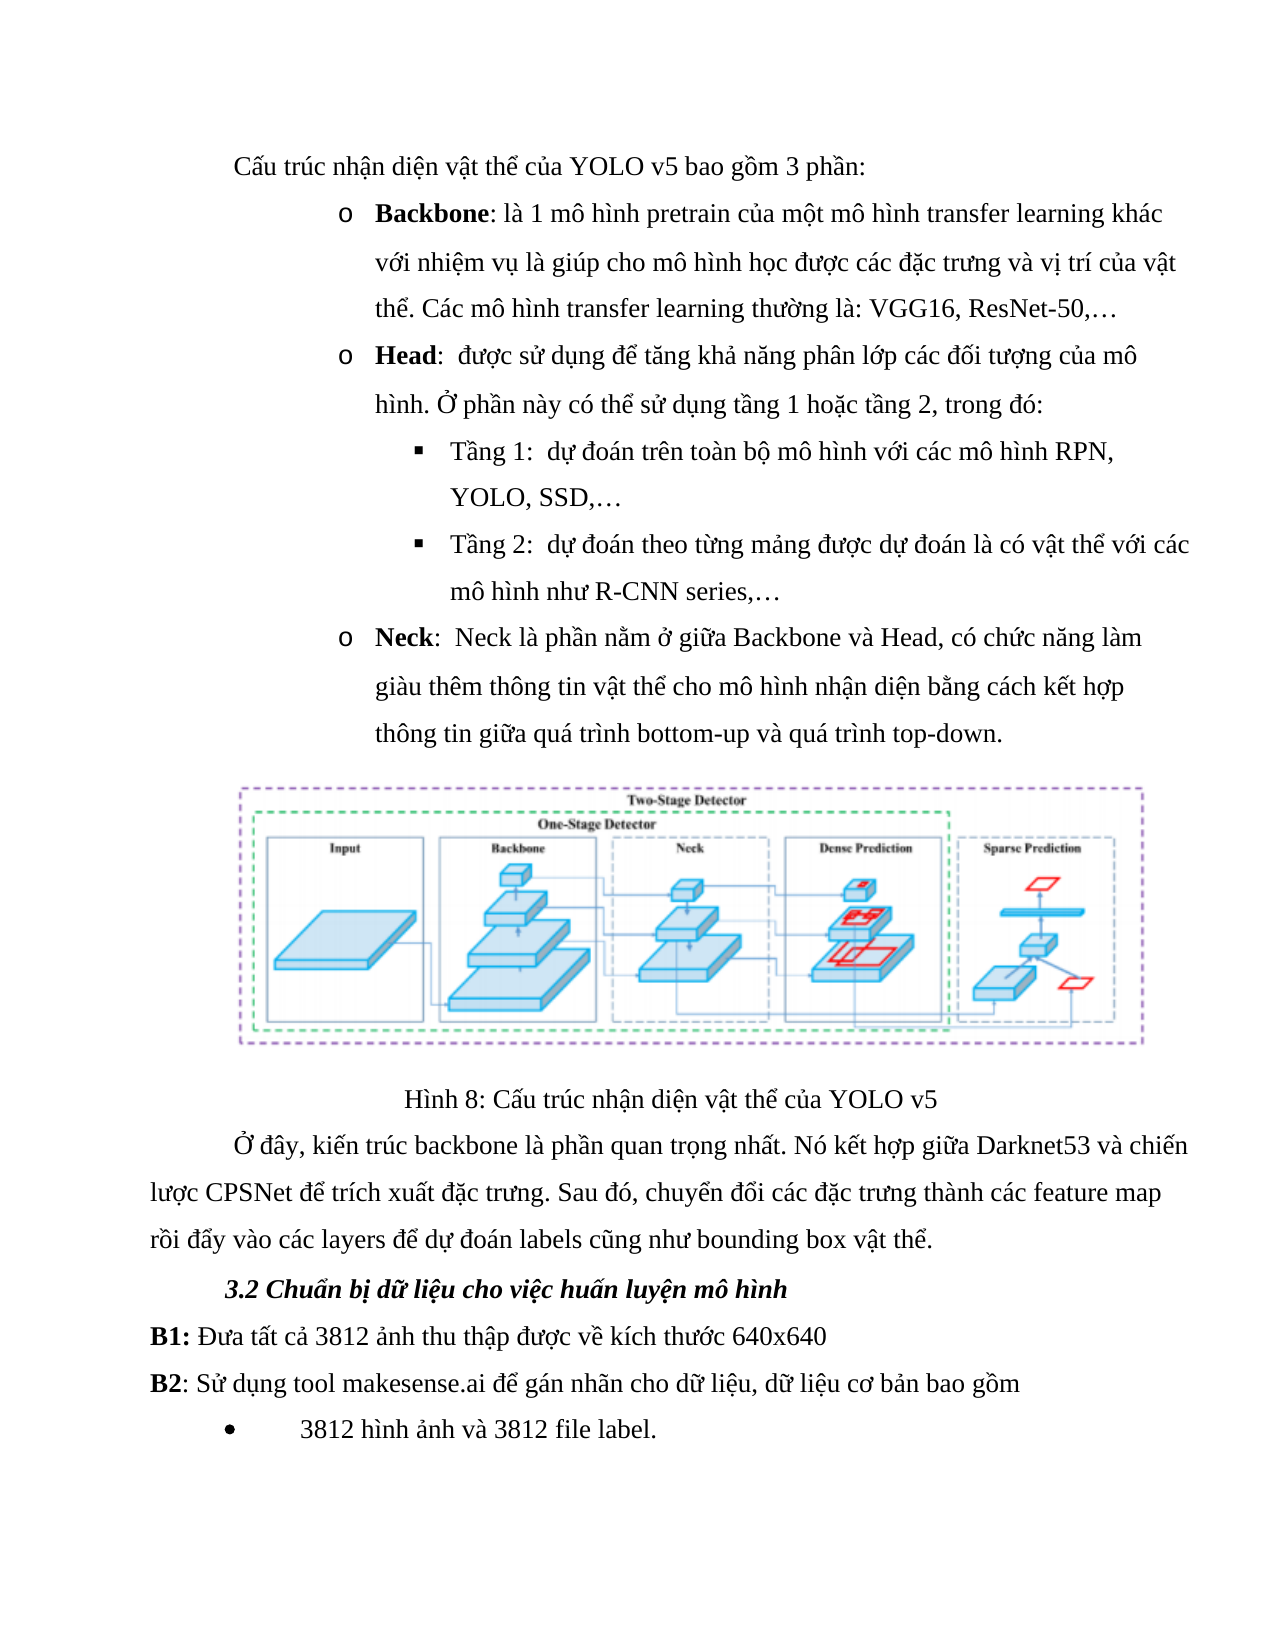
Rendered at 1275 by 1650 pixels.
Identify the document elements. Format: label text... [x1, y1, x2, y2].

list Backbone: là 1 mô hình pretrain của một mô hình transfer learning khác với nhiệm vụ là giúp cho mô hình học được các đặc trưng và vị trí của vật thể. Các mô hình transfer learning thường là: VGG16, ResNet-50,… [337, 197, 1192, 323]
list Tầng 1: dự đoán trên toàn bộ mô hình với các mô hình RPN, YOLO, SSD,… [412, 434, 1192, 512]
text B2: Sử dụng tool makesense.ai để gán nhãn cho dữ liệu, dữ liệu cơ bản bao gồm [150, 1367, 1192, 1398]
picture [204, 763, 1180, 1068]
text Cấu trúc nhận diện vật thể của YOLO v5 bao gồm 3 phần: [150, 150, 1192, 181]
list 3812 hình ảnh và 3812 file label. [225, 1413, 1192, 1445]
text Hình 8: Cấu trúc nhận diện vật thể của YOLO v5 [150, 1083, 1192, 1114]
list Tầng 2: dự đoán theo từng mảng được dự đoán là có vật thể với các mô hình như R-CNN series,… [412, 528, 1192, 606]
text B1: Đưa tất cả 3812 ảnh thu thập được về kích thước 640x640 [150, 1320, 1192, 1351]
list Neck: Neck là phần nằm ở giữa Backbone và Head, có chức năng làm giàu thêm thông tin vật thể cho mô hình nhận diện bằng cách kết hợp thông tin giữa quá trình bottom-up và quá trình top-down. [337, 621, 1192, 748]
text Ở đây, kiến trúc backbone là phần quan trọng nhất. Nó kết hợp giữa Darknet53 và chiến lược CPSNet để trích xuất đặc trưng. Sau đó, chuyển đổi các đặc trưng thành các feature map rồi đẩy vào các layers để dự đoán labels cũng như bounding box vật thể. [150, 1129, 1192, 1254]
subtitle 3.2 Chuẩn bị dữ liệu cho việc huấn luyện mô hình [150, 1273, 1125, 1305]
list Head: được sử dụng để tăng khả năng phân lớp các đối tượng của mô hình. Ở phần này có thể sử dụng tầng 1 hoặc tầng 2, trong đó: [337, 339, 1192, 419]
